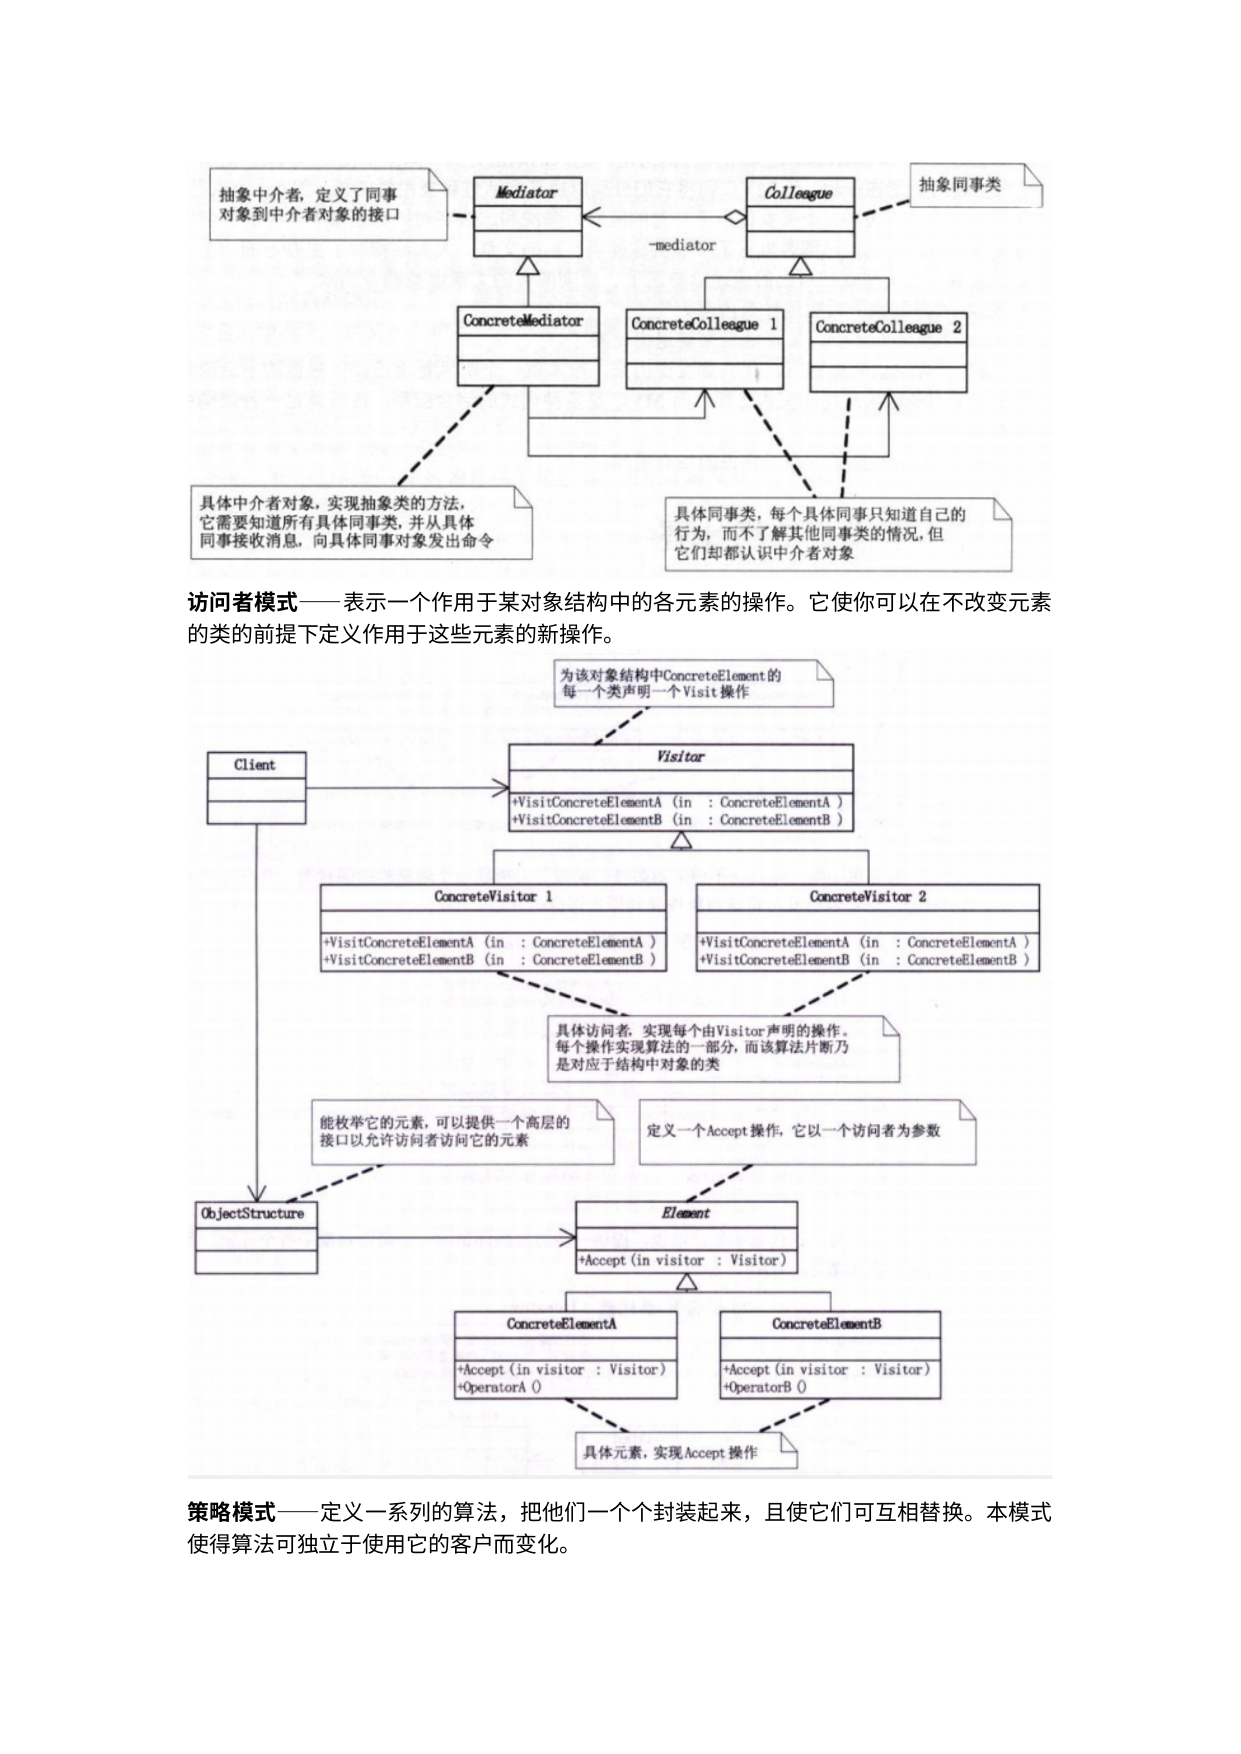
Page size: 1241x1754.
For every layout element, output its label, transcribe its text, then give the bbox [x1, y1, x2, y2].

text 策略模式——定义一系列的算法，把他们一个个封装起来，且使它们可互相替换。本模式使得算法可独立于使用它的客户而变化。 [187, 1494, 1053, 1559]
picture [187, 649, 1053, 1479]
picture [187, 162, 1053, 579]
text 访问者模式——表示一个作用于某对象结构中的各元素的操作。它使你可以在不改变元素的类的前提下定义作用于这些元素的新操作。 [187, 584, 1053, 649]
